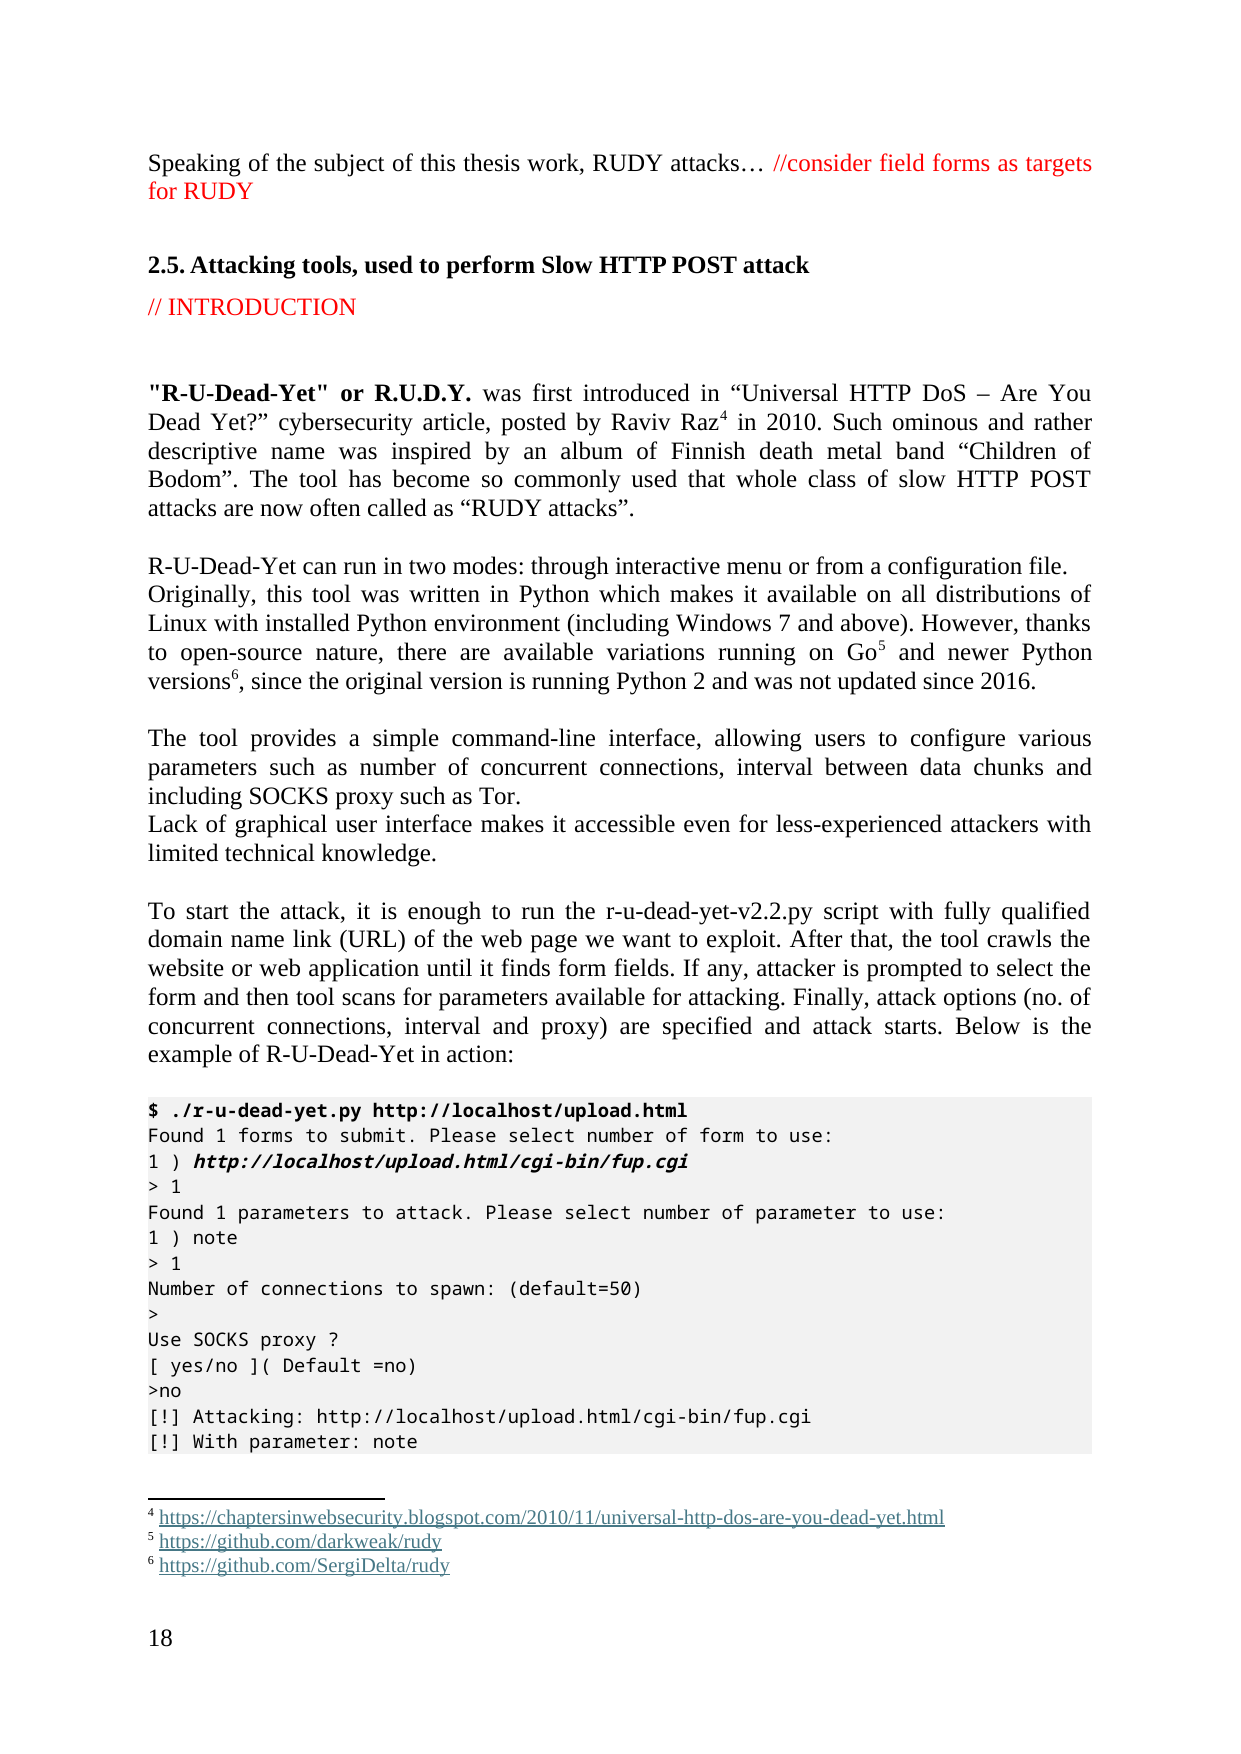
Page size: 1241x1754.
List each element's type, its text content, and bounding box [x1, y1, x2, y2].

text Lack of graphical user interface makes it accessible even for less-experienced attackers with limited technical knowledge. [148, 809, 1092, 867]
text // INTRODUCTION [148, 292, 1092, 321]
text "R-U-Dead-Yet" or R.U.D.Y. was first introduced in “Universal HTTP DoS – Are You Dead Yet?” cybersecurity article, posted by Raviv Raz in 2010. Such ominous and rather descriptive name was inspired by an album of Finnish death metal band “Children of Bodom”. The tool has become so commonly used that whole class of slow HTTP POST attacks are now often called as “RUDY attacks”. [148, 378, 1092, 522]
text Use SOCKS proxy ? [148, 1327, 1092, 1352]
text $ ./r-u-dead-yet.py http://localhost/upload.html Found 1 forms to submit. Please select number of form to use: 1 ) http://localhost/upload.html/cgi-bin/fup.cgi > 1 Found 1 parameters to attack. Please select number of parameter to use: 1 ) note > 1 Number of connections to spawn: (default=50) > [148, 1097, 1092, 1327]
subtitle 2.5. Attacking tools, used to perform Slow HTTP POST attack [148, 251, 1092, 279]
text Speaking of the subject of this thesis work, RUDY attacks… //consider field forms as targets for RUDY [148, 148, 1092, 205]
text Originally, this tool was written in Python which makes it available on all distributions of Linux with installed Python environment (including Windows 7 and above). However, thanks to open-source nature, there are available variations running on Go and newer Python versions, since the original version is running Python 2 and was not updated since 2016. [148, 579, 1092, 694]
text The tool provides a simple command-line interface, allowing users to configure various parameters such as number of concurrent connections, interval between data chunks and including SOCKS proxy such as Tor. [148, 723, 1092, 809]
text To start the attack, it is enough to run the r-u-dead-yet-v2.2.py script with fully qualified domain name link (URL) of the web page we want to exploit. After that, the tool crawls the website or web application until it finds form fields. If any, attacker is prompted to select the form and then tool scans for parameters available for attacking. Finally, attack options (no. of concurrent connections, interval and proxy) are specified and attack starts. Below is the example of R-U-Dead-Yet in action: [148, 896, 1092, 1068]
text >no [!] Attacking: http://localhost/upload.html/cgi-bin/fup.cgi [!] With parameter: note [148, 1378, 1092, 1454]
text [ yes/no ]( Default =no) [148, 1352, 1092, 1378]
text R-U-Dead-Yet can run in two modes: through interactive menu or from a configuration file. [148, 522, 1092, 579]
